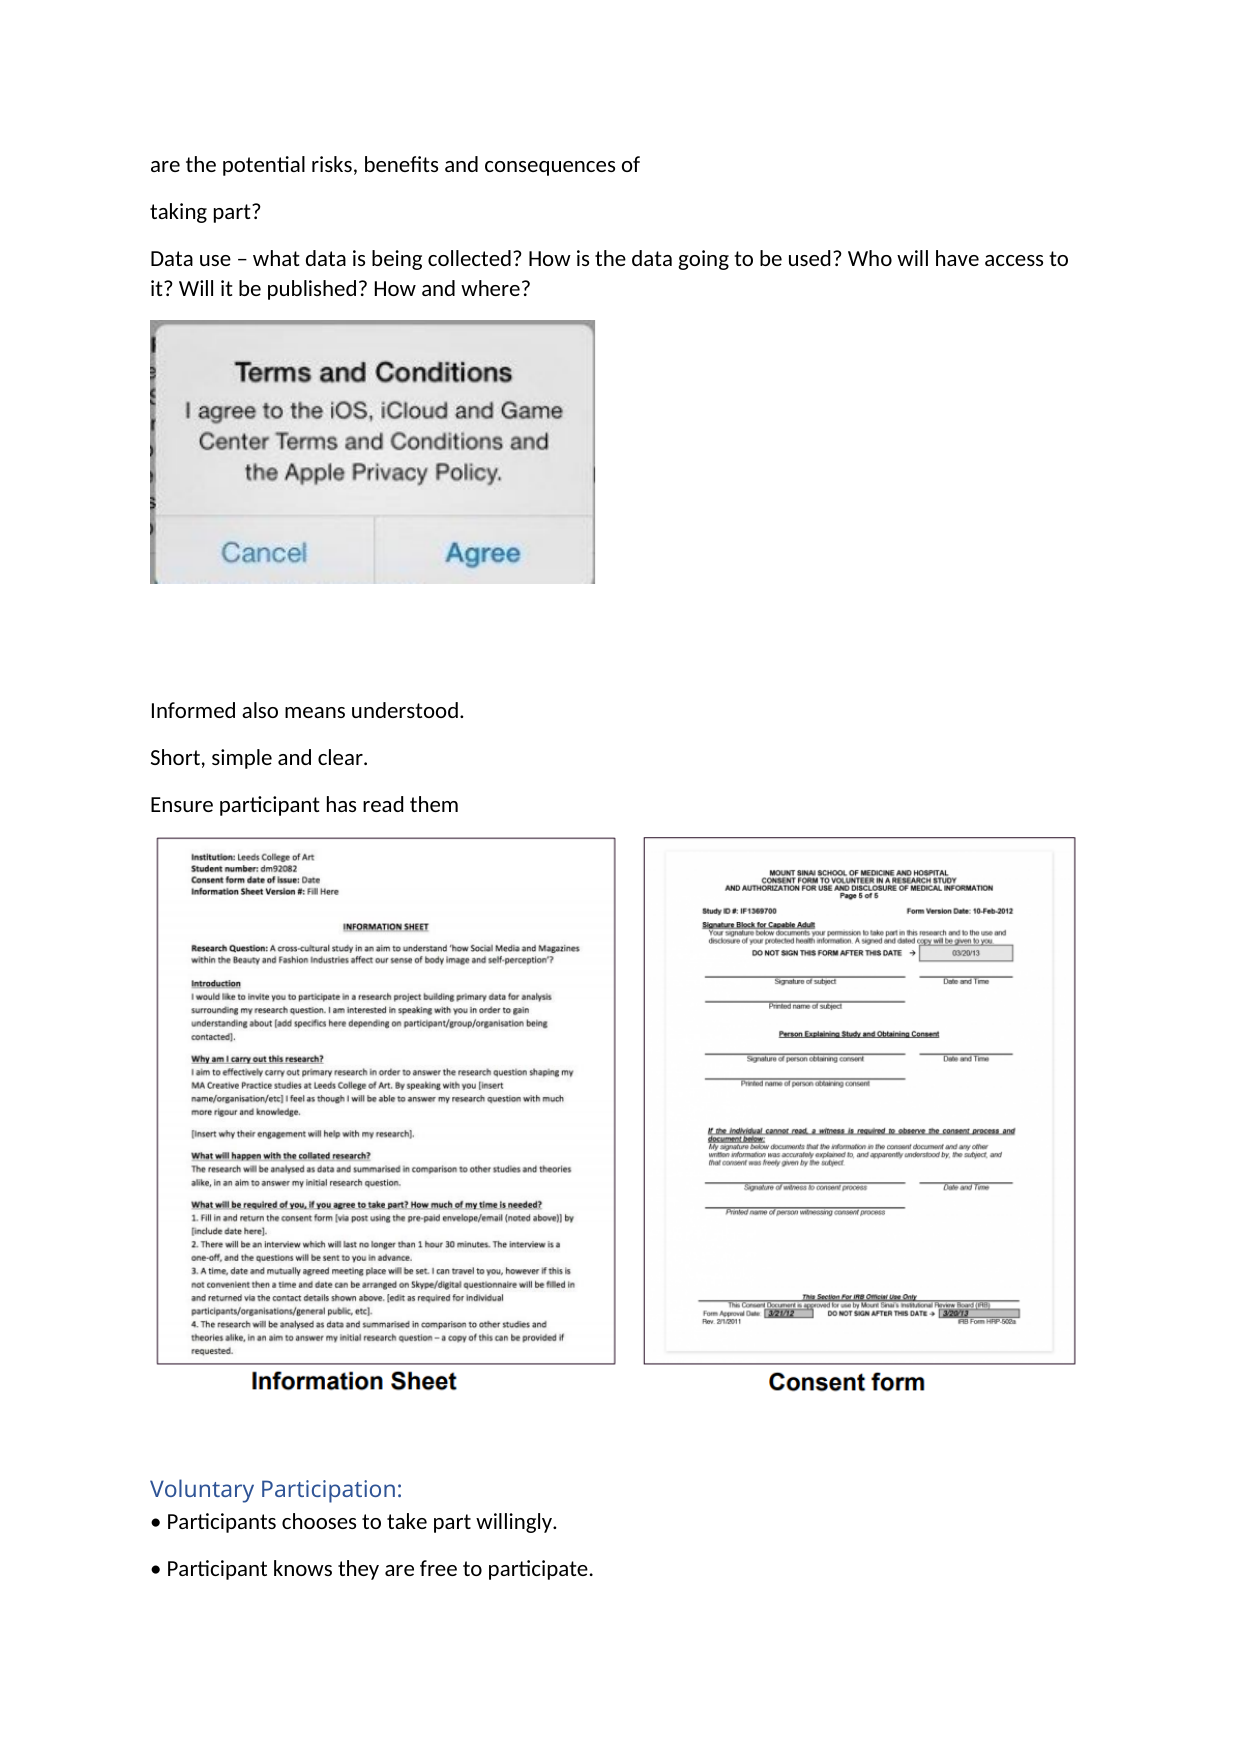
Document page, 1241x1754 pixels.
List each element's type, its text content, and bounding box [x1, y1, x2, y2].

text are the potential risks, benefits and consequences of [150, 150, 1090, 178]
text Ensure participant has read them [150, 790, 1090, 818]
subtitle Voluntary Participation: [150, 1473, 1090, 1504]
text • Participants chooses to take part willingly. [150, 1507, 1090, 1535]
text Short, simple and clear. [150, 743, 1090, 771]
text • Participant knows they are free to participate. [150, 1554, 1090, 1582]
text Informed also means understood. [150, 696, 1090, 724]
text taking part? [150, 197, 1090, 225]
picture [150, 836, 1091, 1408]
text Data use – what data is being collected? How is the data going to be used? Who will have access to it? Will it be published? How and where? [150, 244, 1090, 302]
picture [150, 320, 596, 584]
